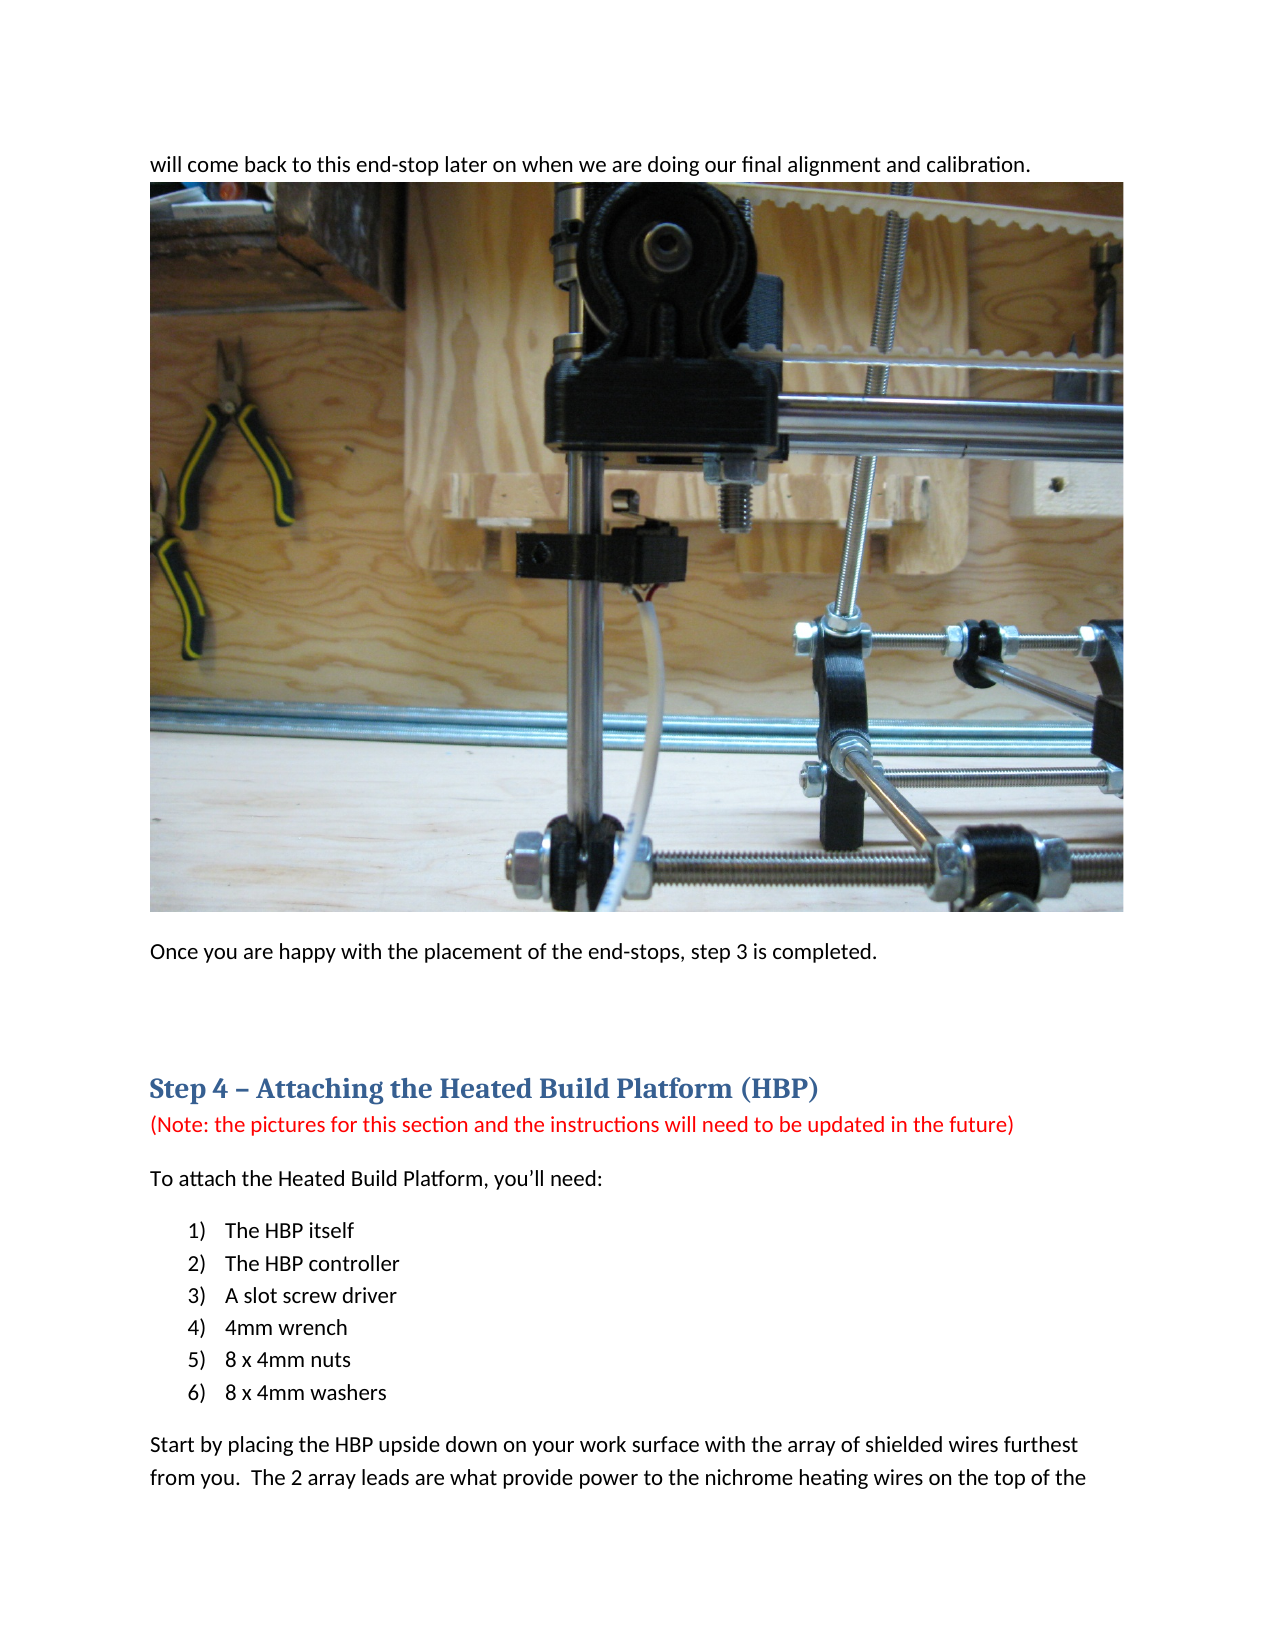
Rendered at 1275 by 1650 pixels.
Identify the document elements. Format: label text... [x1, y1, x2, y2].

list 8 x 4mm washers [187, 1378, 1125, 1406]
text (Note: the pictures for this section and the instructions will need to be updated in the future) [150, 1111, 1125, 1139]
picture [150, 182, 1124, 912]
list A slot screw driver [187, 1281, 1125, 1309]
list 8 x 4mm nuts [187, 1345, 1125, 1373]
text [150, 1431, 1125, 1491]
list 4mm wrench [187, 1313, 1125, 1341]
subtitle Step 4 – Attaching the Heated Build Platform (HBP) [150, 1072, 1125, 1106]
text To attach the Heated Build Platform, you’ll need: [150, 1164, 1125, 1192]
list The HBP controller [187, 1249, 1125, 1277]
list The HBP itself [187, 1217, 1125, 1245]
text Once you are happy with the placement of the end-stops, step 3 is completed. [150, 937, 1125, 965]
